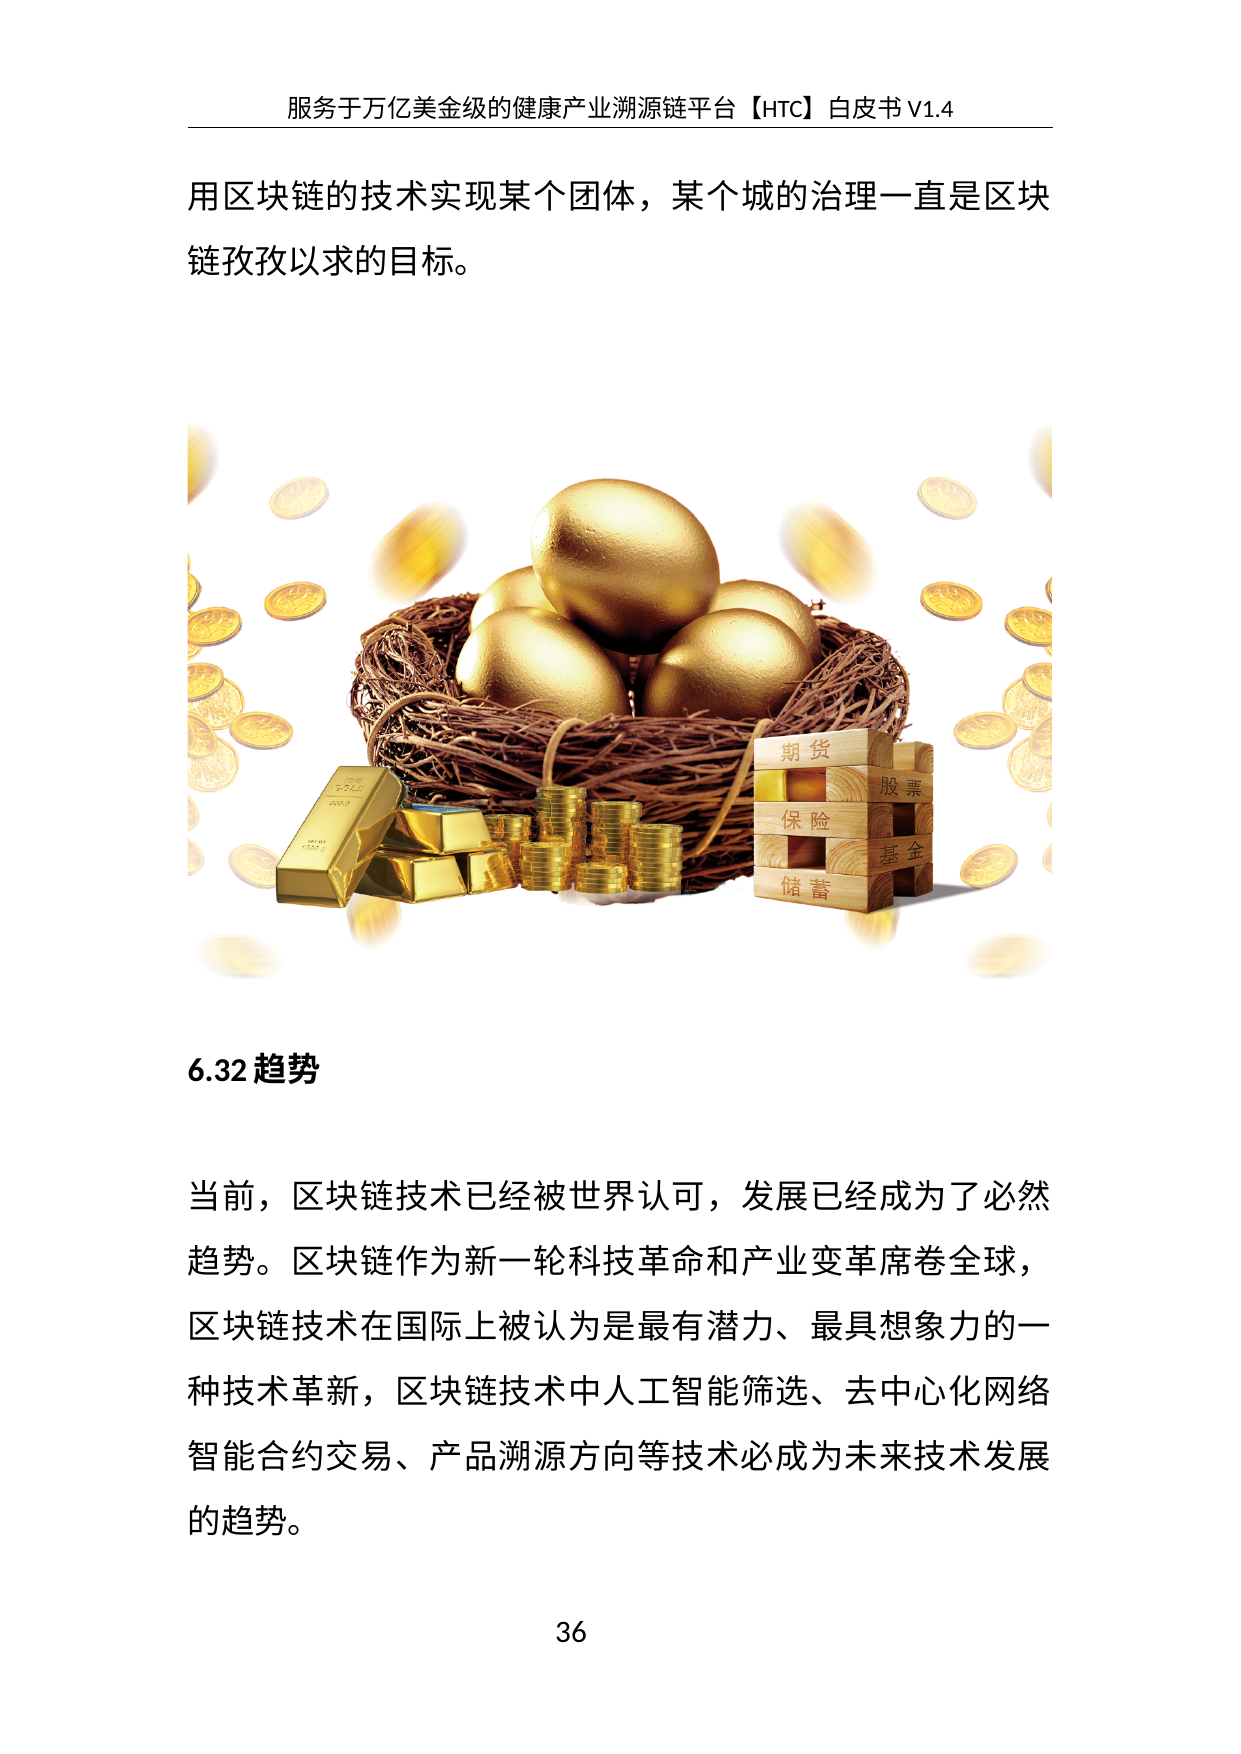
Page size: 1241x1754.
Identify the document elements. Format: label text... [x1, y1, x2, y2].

text 用区块链的技术实现某个团体，某个城的治理一直是区块链孜孜以求的目标。 [187, 162, 1053, 292]
subtitle 6.32趋势 [187, 1034, 1053, 1099]
picture [187, 422, 1052, 979]
text 当前，区块链技术已经被世界认可，发展已经成为了必然趋势。区块链作为新一轮科技革命和产业变革席卷全球，区块链技术在国际上被认为是最有潜力、最具想象力的一种技术革新，区块链技术中人工智能筛选、去中心化网络、智能合约交易、产品溯源方向等技术必成为未来技术发展的趋势。 [187, 1161, 1053, 1551]
